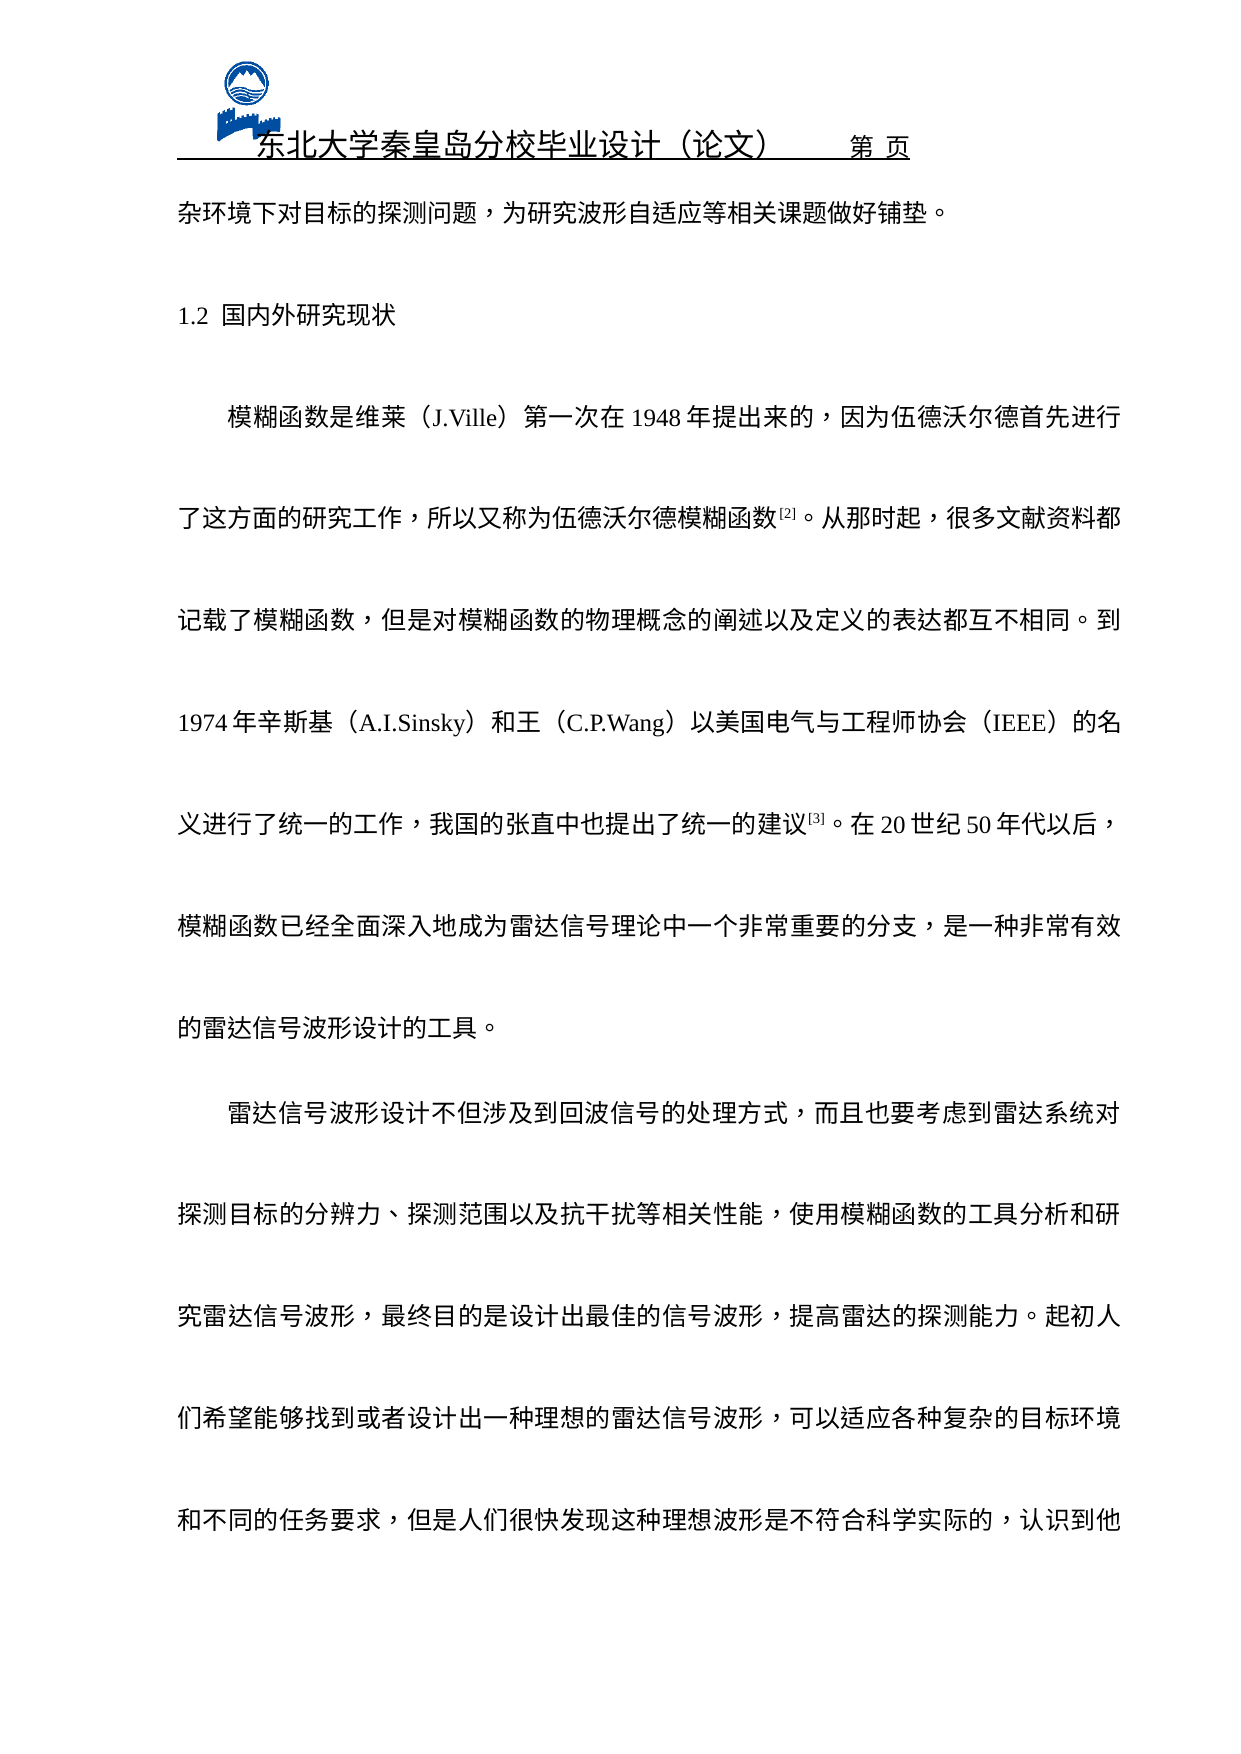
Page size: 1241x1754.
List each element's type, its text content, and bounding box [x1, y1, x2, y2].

text 模糊函数是维莱（J.Ville）第一次在1948年提出来的，因为伍德沃尔德首先进行了这方面的研究工作，所以又称为伍德沃尔德模糊函数[2]。从那时起，很多文献资料都记载了模糊函数，但是对模糊函数的物理概念的阐述以及定义的表达都互不相同。到1974年辛斯基（A.I.Sinsky）和王（C.P.Wang）以美国电气与工程师协会（IEEE）的名义进行了统一的工作，我国的张直中也提出了统一的建议[3]。在20世纪50年代以后，模糊函数已经全面深入地成为雷达信号理论中一个非常重要的分支，是一种非常有效的雷达信号波形设计的工具。 [177, 382, 1122, 1061]
text 1.2 国内外研究现状 [177, 280, 1122, 348]
picture [208, 61, 285, 143]
